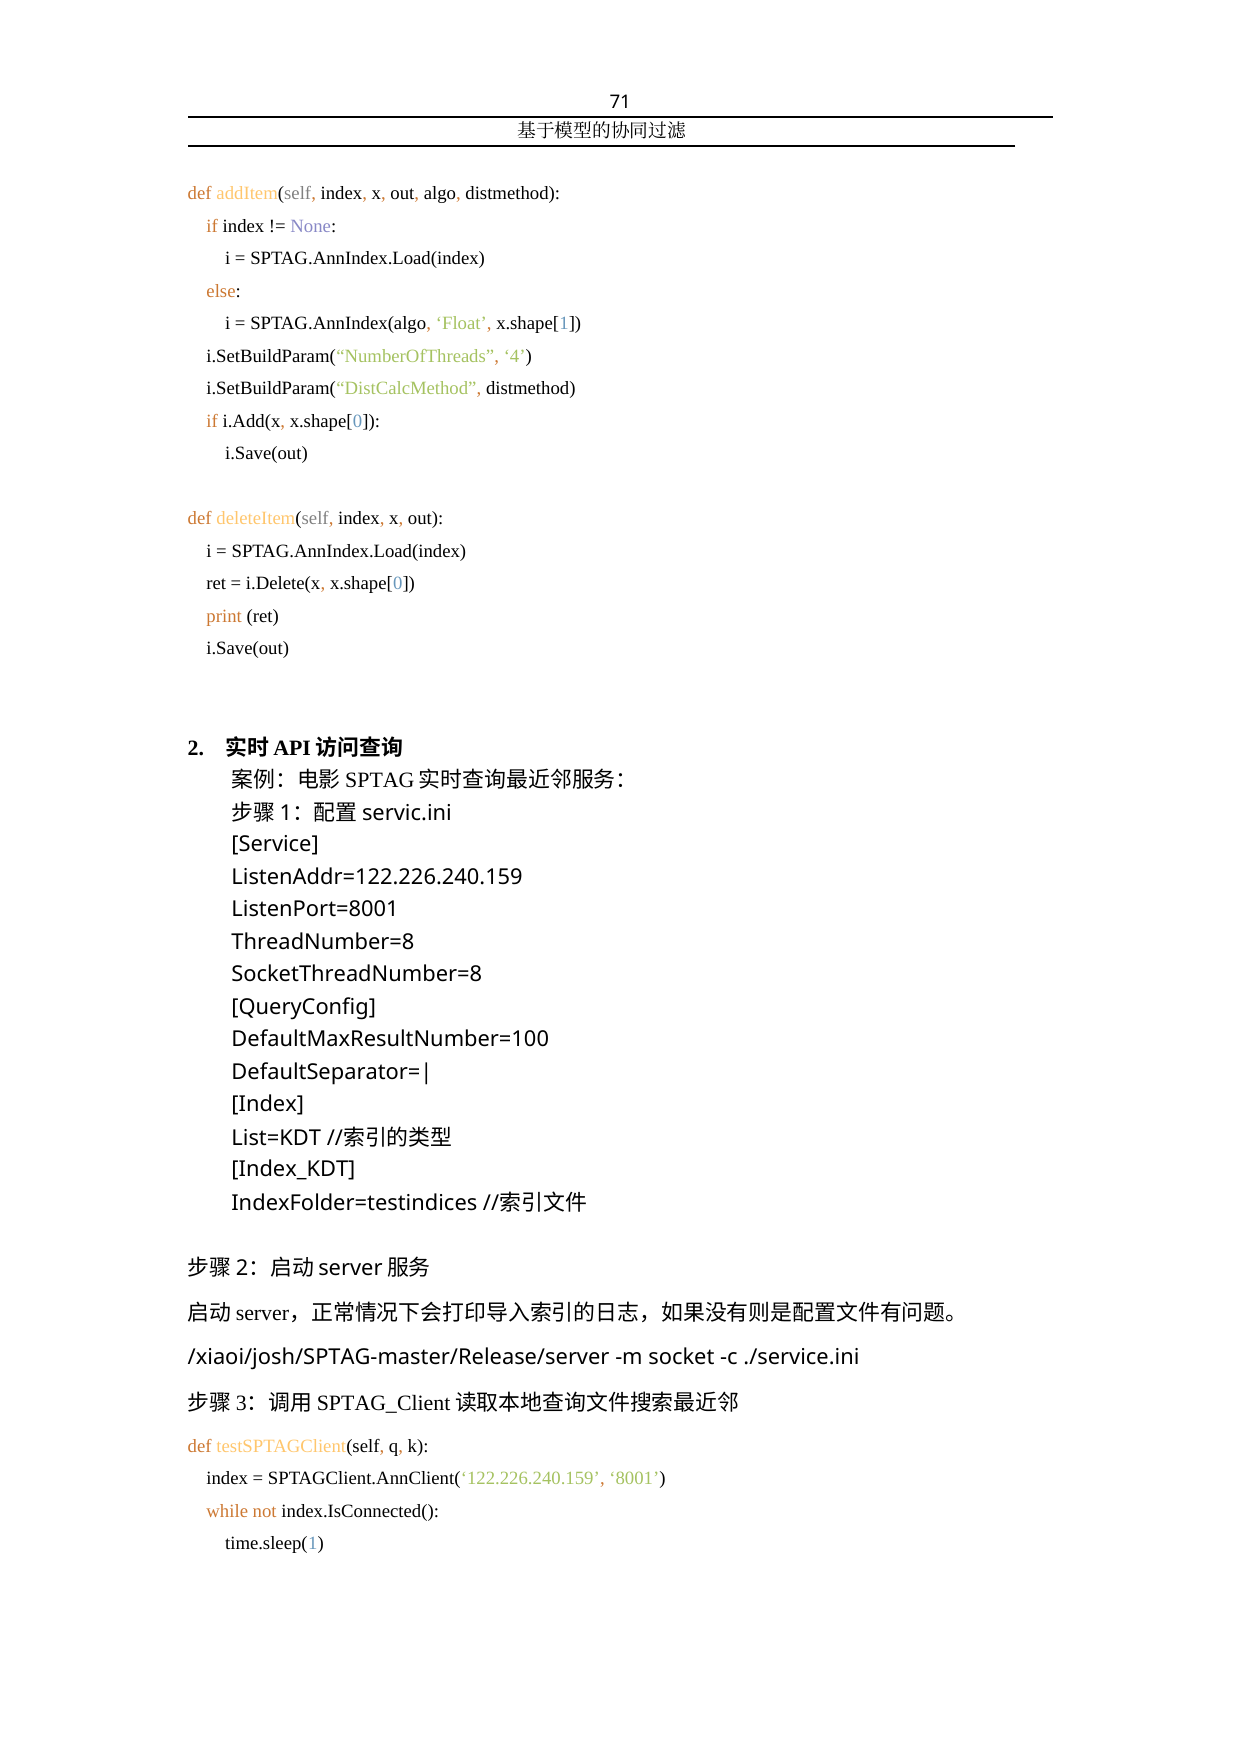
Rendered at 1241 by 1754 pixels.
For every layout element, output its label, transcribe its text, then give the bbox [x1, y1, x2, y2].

text 步骤2：启动server服务 [187, 1249, 1053, 1282]
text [187, 1429, 1053, 1559]
list [Index] [231, 1087, 1053, 1119]
list ListenAddr=122.226.240.159 [231, 859, 1053, 892]
text 步骤3：调用SPTAG_Client读取本地查询文件搜索最近邻 [187, 1384, 1053, 1417]
list ListenPort=8001 [231, 892, 1053, 924]
list ThreadNumber=8 [231, 924, 1053, 957]
list SocketThreadNumber=8 [231, 957, 1053, 989]
text /xiaoi/josh/SPTAG-master/Release/server -m socket -c ./service.ini [187, 1339, 1053, 1372]
list 步骤1：配置servic.ini [231, 794, 1053, 827]
list [QueryConfig] [231, 989, 1053, 1022]
list DefaultSeparator=| [231, 1054, 1053, 1087]
list [Service] [231, 827, 1053, 859]
text 启动server，正常情况下会打印导入索引的日志，如果没有则是配置文件有问题。 [187, 1294, 1053, 1327]
list List=KDT //索引的类型 [231, 1119, 1053, 1152]
list 案例：电影SPTAG实时查询最近邻服务： [231, 762, 1053, 794]
list [Index_KDT] [231, 1152, 1053, 1184]
list 实时API访问查询 [187, 729, 1053, 762]
text def addItem(self, index, x, out, algo, distmethod): if index != None: i = SPTAG.AnnIndex.Load(index) else: i = SPTAG.AnnIndex(algo, ‘Float’, x.shape[1]) i.SetBuildParam(“NumberOfThreads”, ‘4’) i.SetBuildParam(“DistCalcMethod”, distmethod) if i.Add(x, x.shape[0]): i.Save(out) def deleteItem(self, index, x, out): i = SPTAG.AnnIndex.Load(index) ret = i.Delete(x, x.shape[0]) print (ret) i.Save(out) [187, 177, 1053, 664]
list IndexFolder=testindices //索引文件 [231, 1184, 1053, 1217]
list DefaultMaxResultNumber=100 [231, 1022, 1053, 1054]
